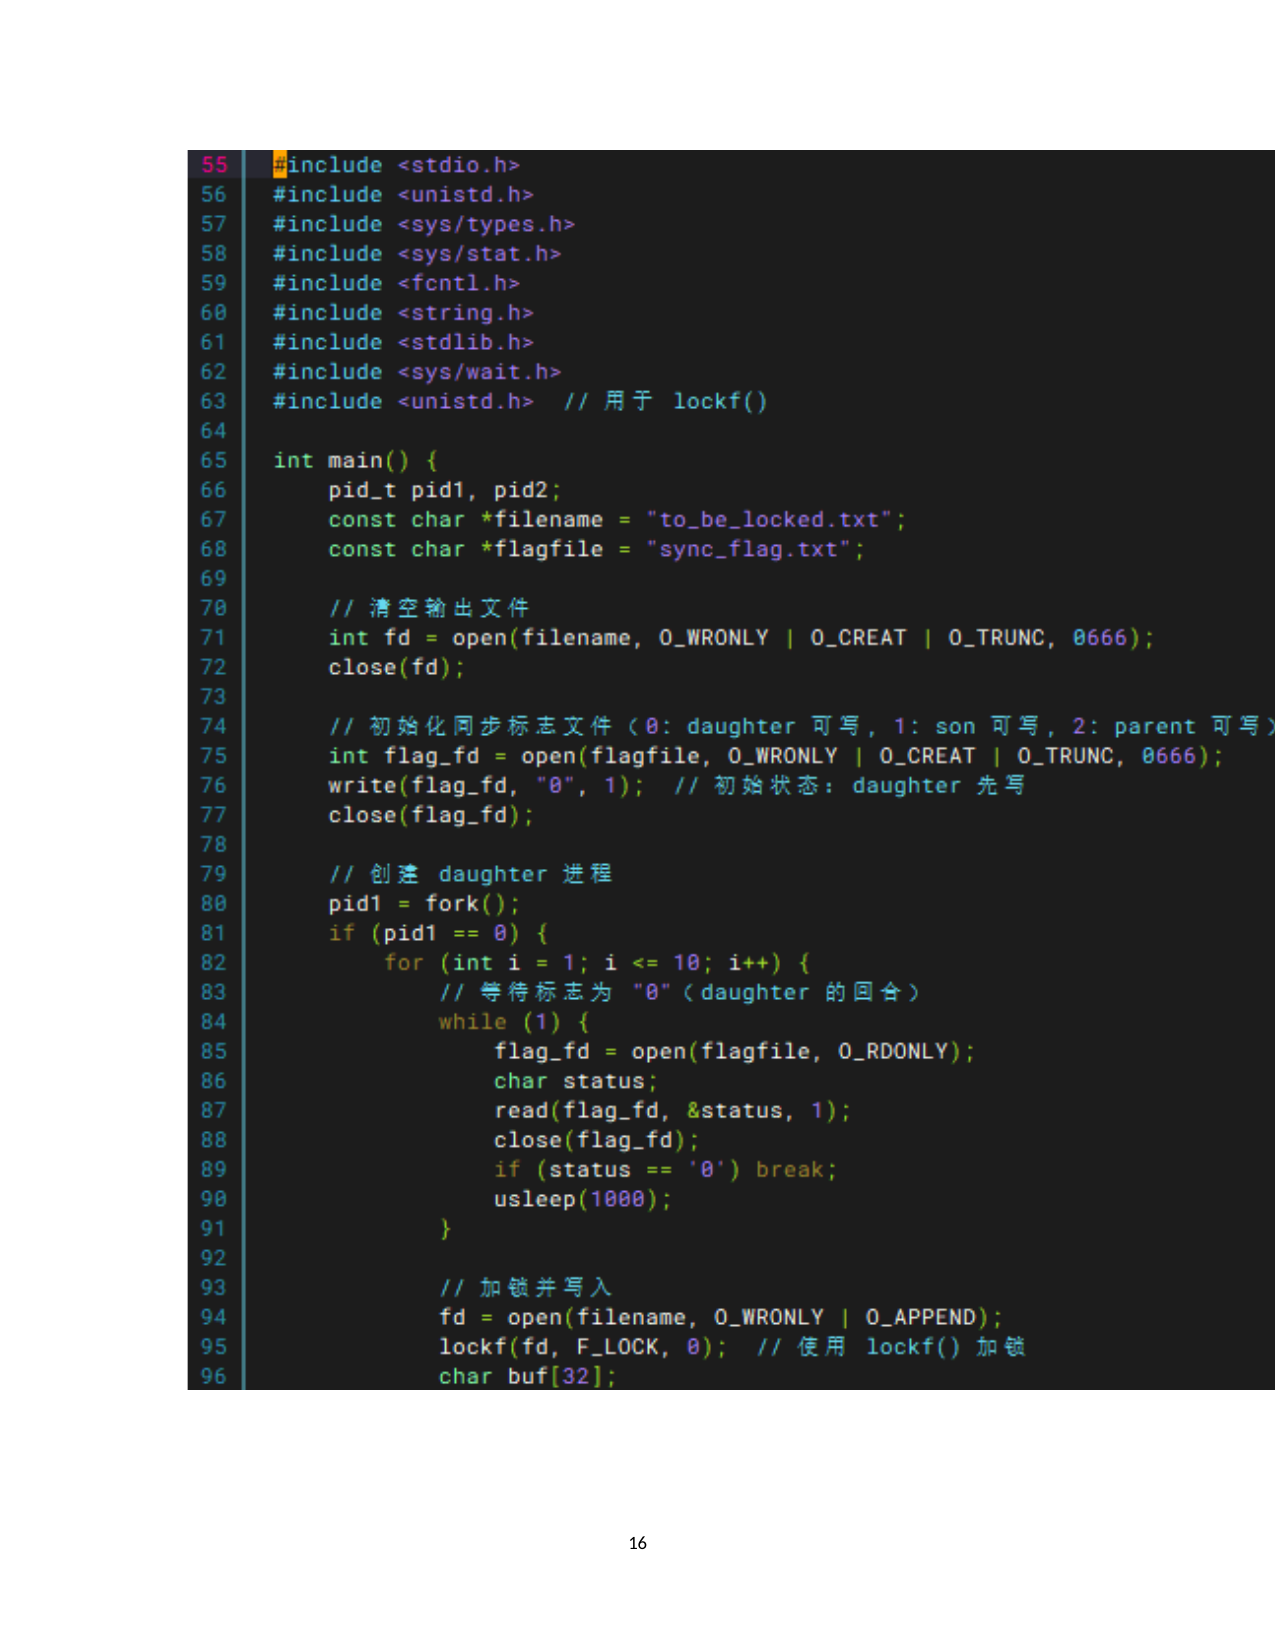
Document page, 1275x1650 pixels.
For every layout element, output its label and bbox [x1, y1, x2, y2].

picture [187, 150, 1275, 1390]
